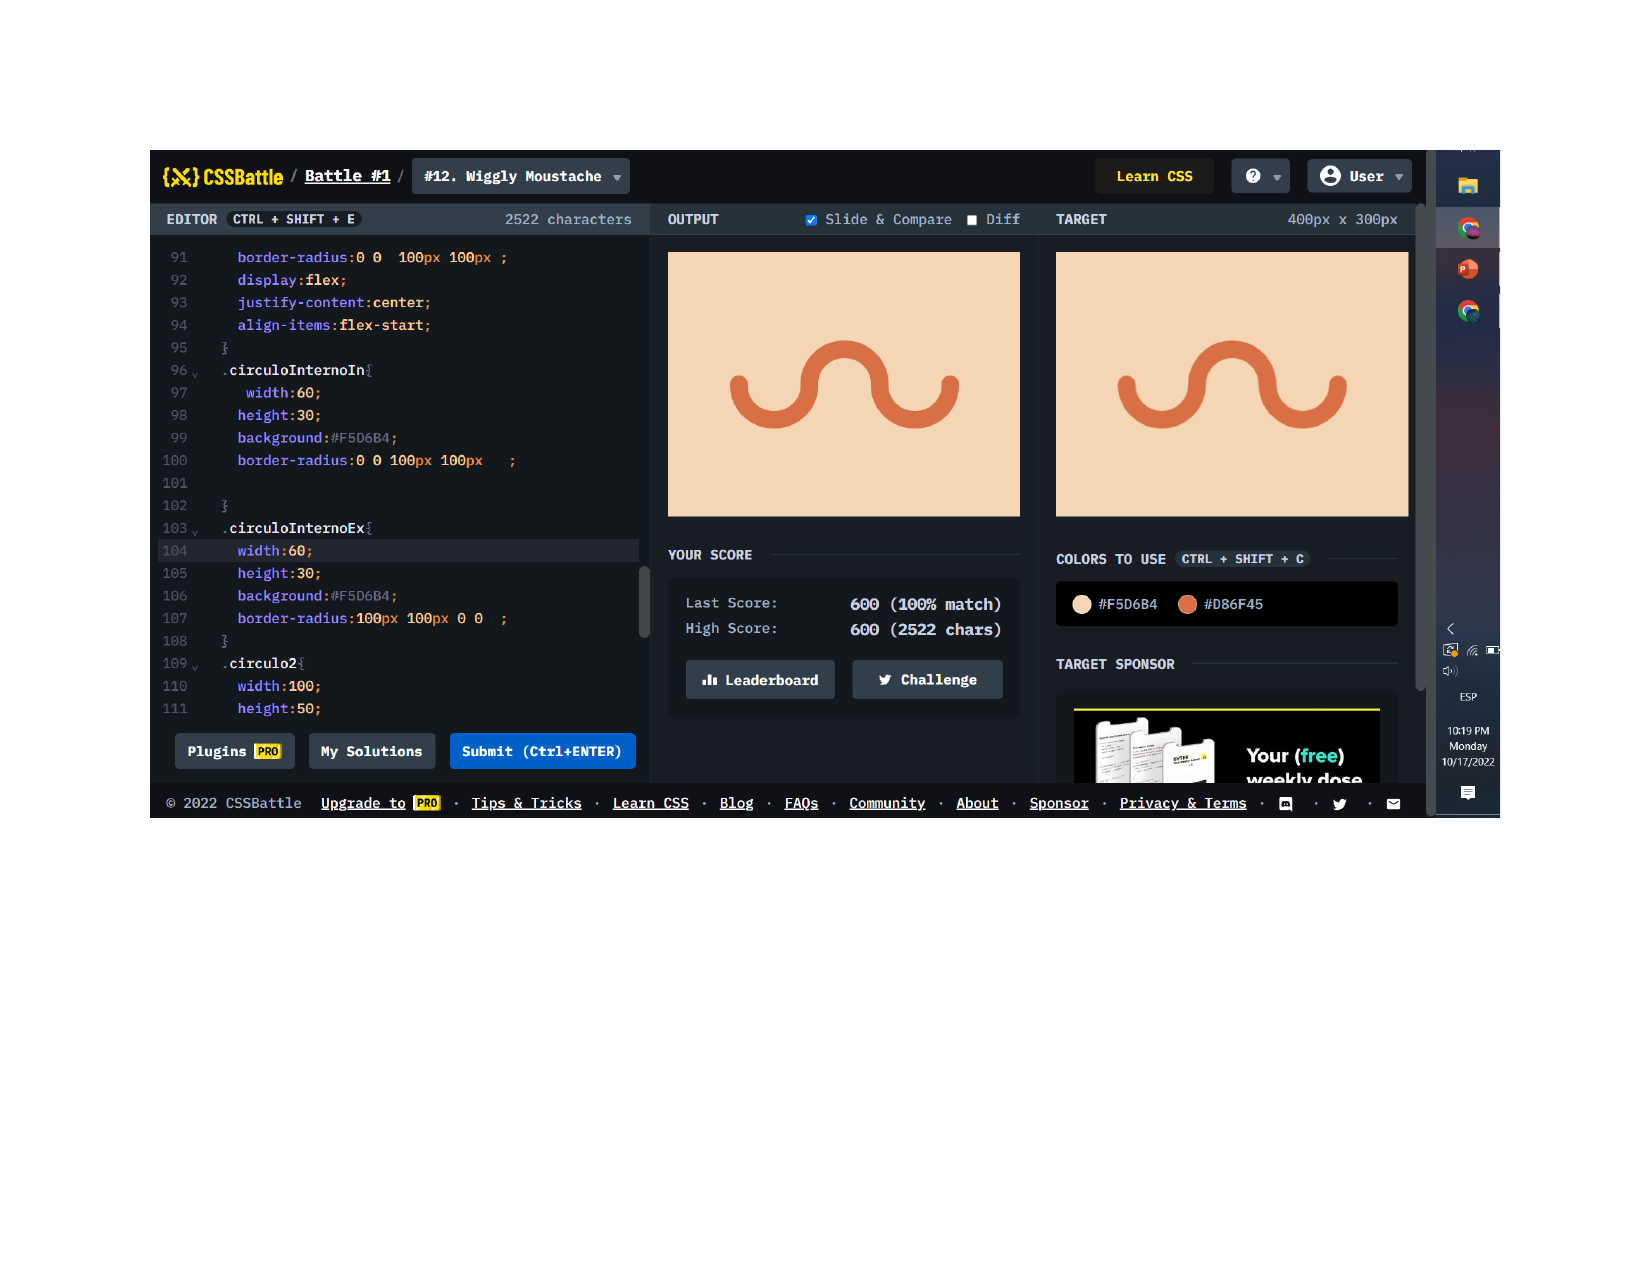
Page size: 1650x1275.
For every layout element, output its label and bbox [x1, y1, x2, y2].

picture [150, 150, 1500, 818]
